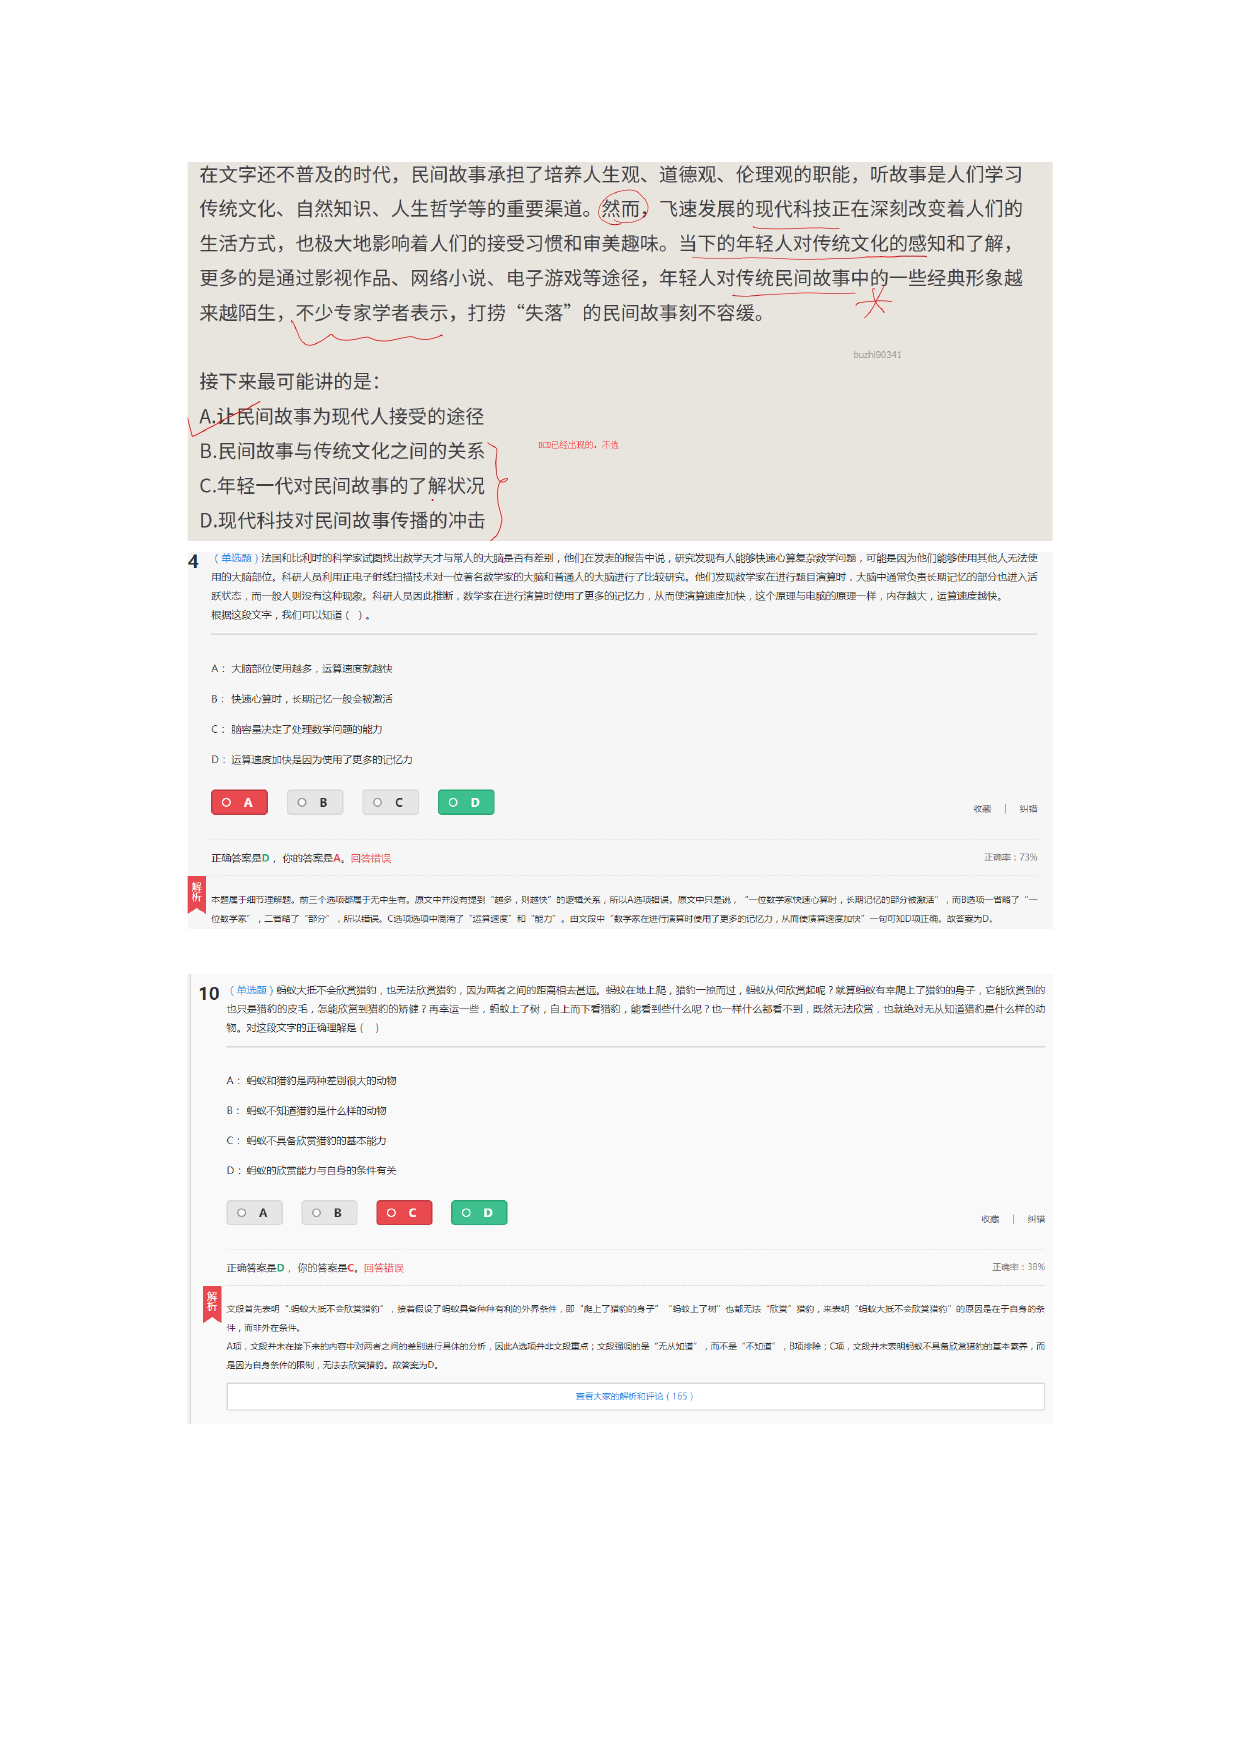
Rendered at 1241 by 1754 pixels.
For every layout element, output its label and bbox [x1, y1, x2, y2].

picture [187, 552, 1053, 929]
picture [187, 974, 1053, 1424]
picture [187, 162, 1053, 541]
